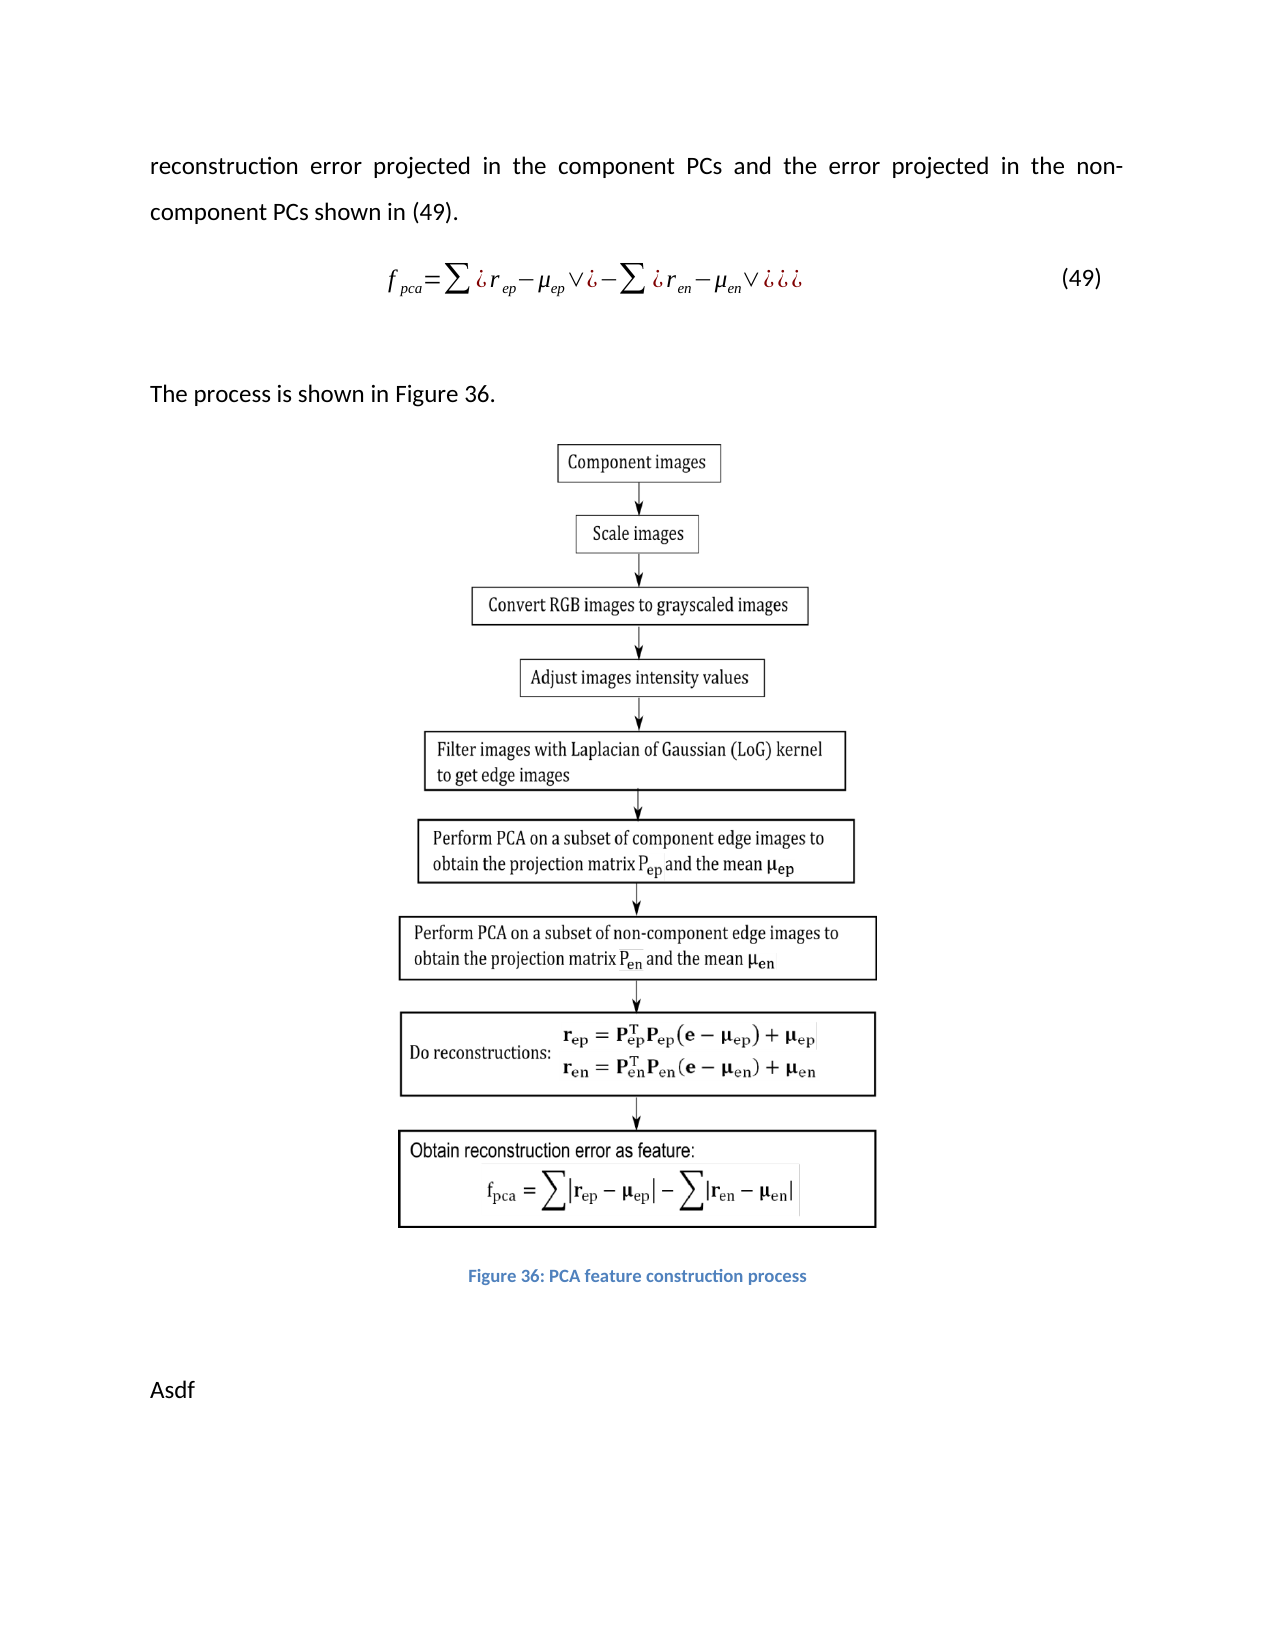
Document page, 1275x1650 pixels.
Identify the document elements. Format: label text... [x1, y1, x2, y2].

text Asdf [150, 1374, 1125, 1405]
text The process is shown in Figure 36. [150, 378, 1125, 408]
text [150, 150, 1125, 226]
table_header [139, 262, 1050, 311]
picture [398, 444, 877, 1228]
